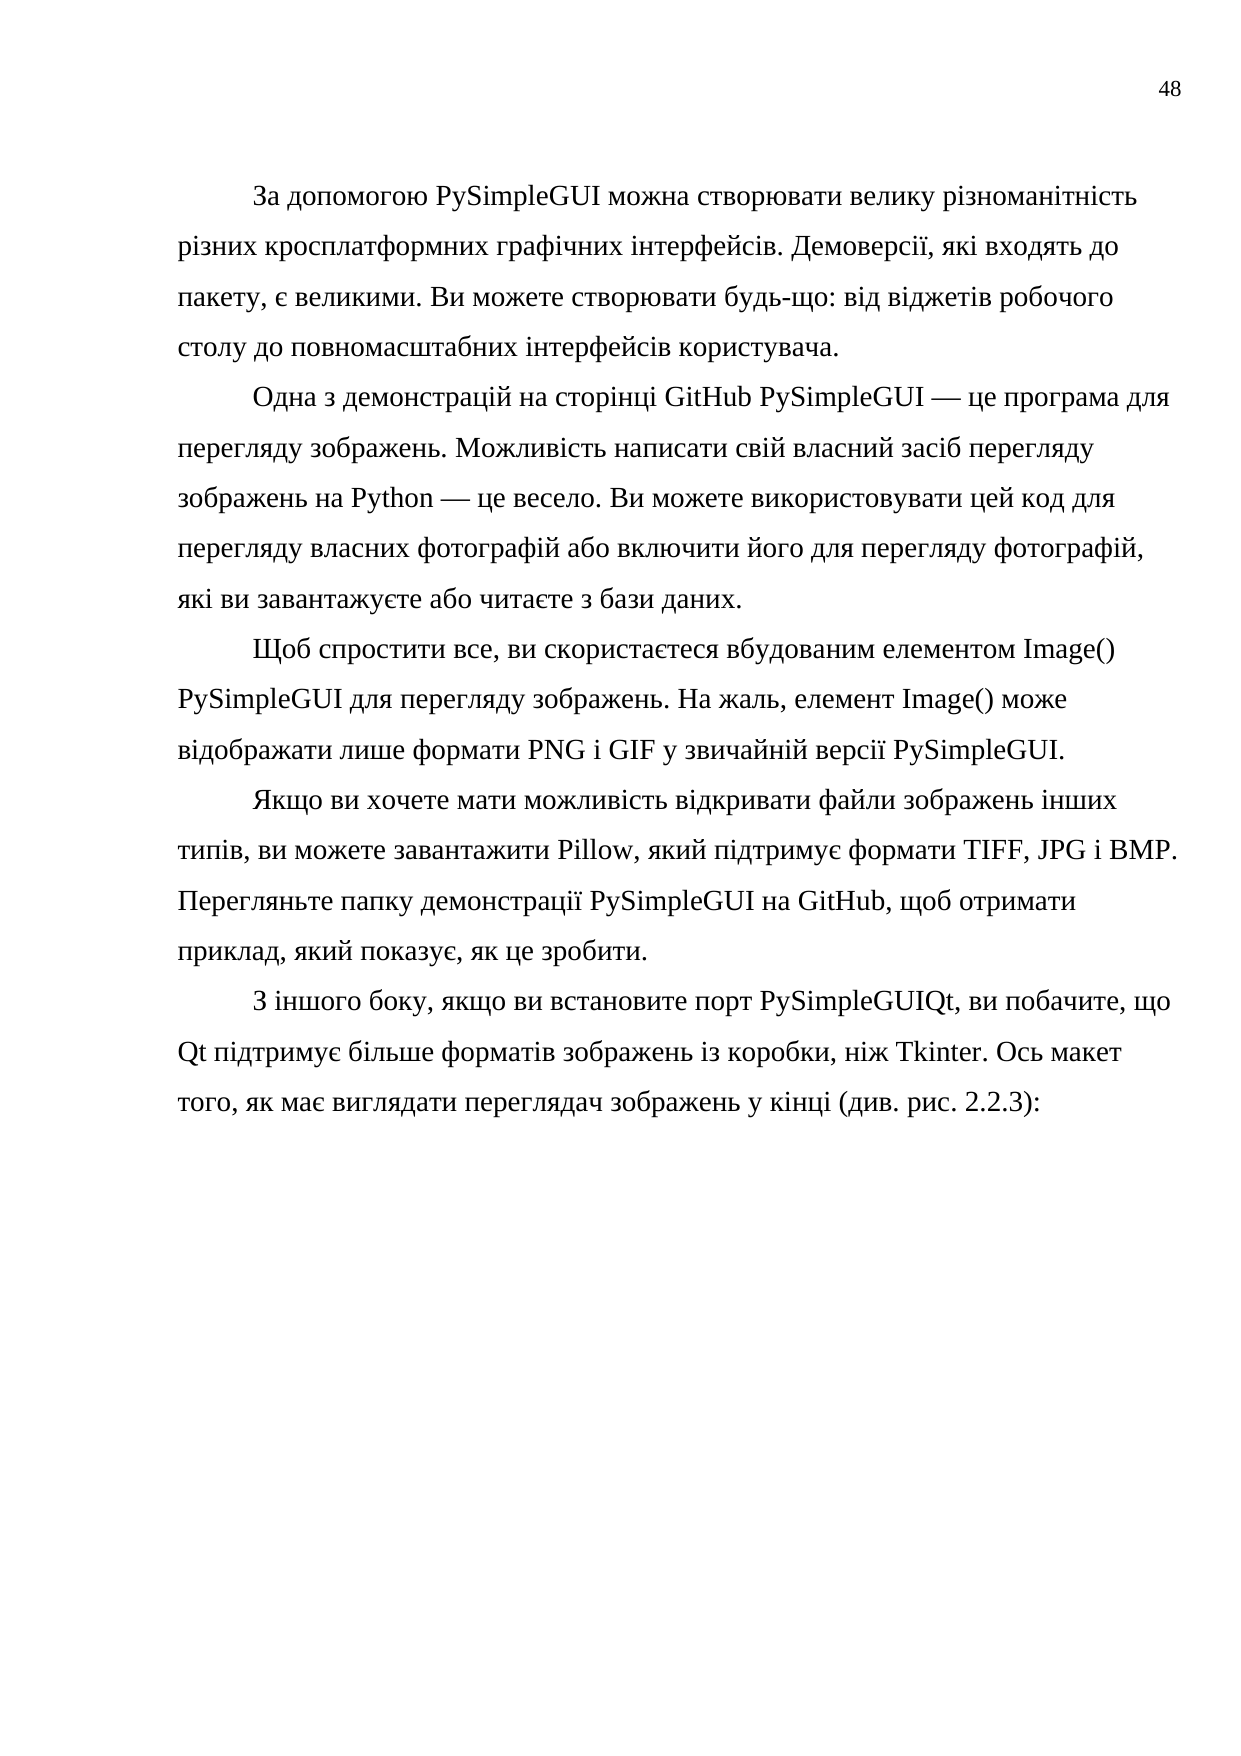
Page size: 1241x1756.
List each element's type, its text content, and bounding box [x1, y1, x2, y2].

text З іншого боку, якщо ви встановите порт PySimpleGUIQt, ви побачите, що Qt підтримує більше форматів зображень із коробки, ніж Tkinter. Ось макет того, як має виглядати переглядач зображень у кінці (див. рис. 2.2.3): [177, 983, 1181, 1118]
text За допомогою PySimpleGUI можна створювати велику різноманітність різних кросплатформних графічних інтерфейсів. Демоверсії, які входять до пакету, є великими. Ви можете створювати будь-що: від віджетів робочого столу до повномасштабних інтерфейсів користувача. [177, 178, 1181, 363]
text Одна з демонстрацій на сторінці GitHub PySimpleGUI — це програма для перегляду зображень. Можливість написати свій власний засіб перегляду зображень на Python — це весело. Ви можете використовувати цей код для перегляду власних фотографій або включити його для перегляду фотографій, які ви завантажуєте або читаєте з бази даних. [177, 379, 1181, 614]
text Якщо ви хочете мати можливість відкривати файли зображень інших типів, ви можете завантажити Pillow, який підтримує формати TIFF, JPG і BMP. Перегляньте папку демонстрації PySimpleGUI на GitHub, щоб отримати приклад, який показує, як це зробити. [177, 782, 1181, 967]
text Щоб спростити все, ви скористаєтеся вбудованим елементом Image() PySimpleGUI для перегляду зображень. На жаль, елемент Image() може відображати лише формати PNG і GIF у звичайній версії PySimpleGUI. [177, 631, 1181, 765]
